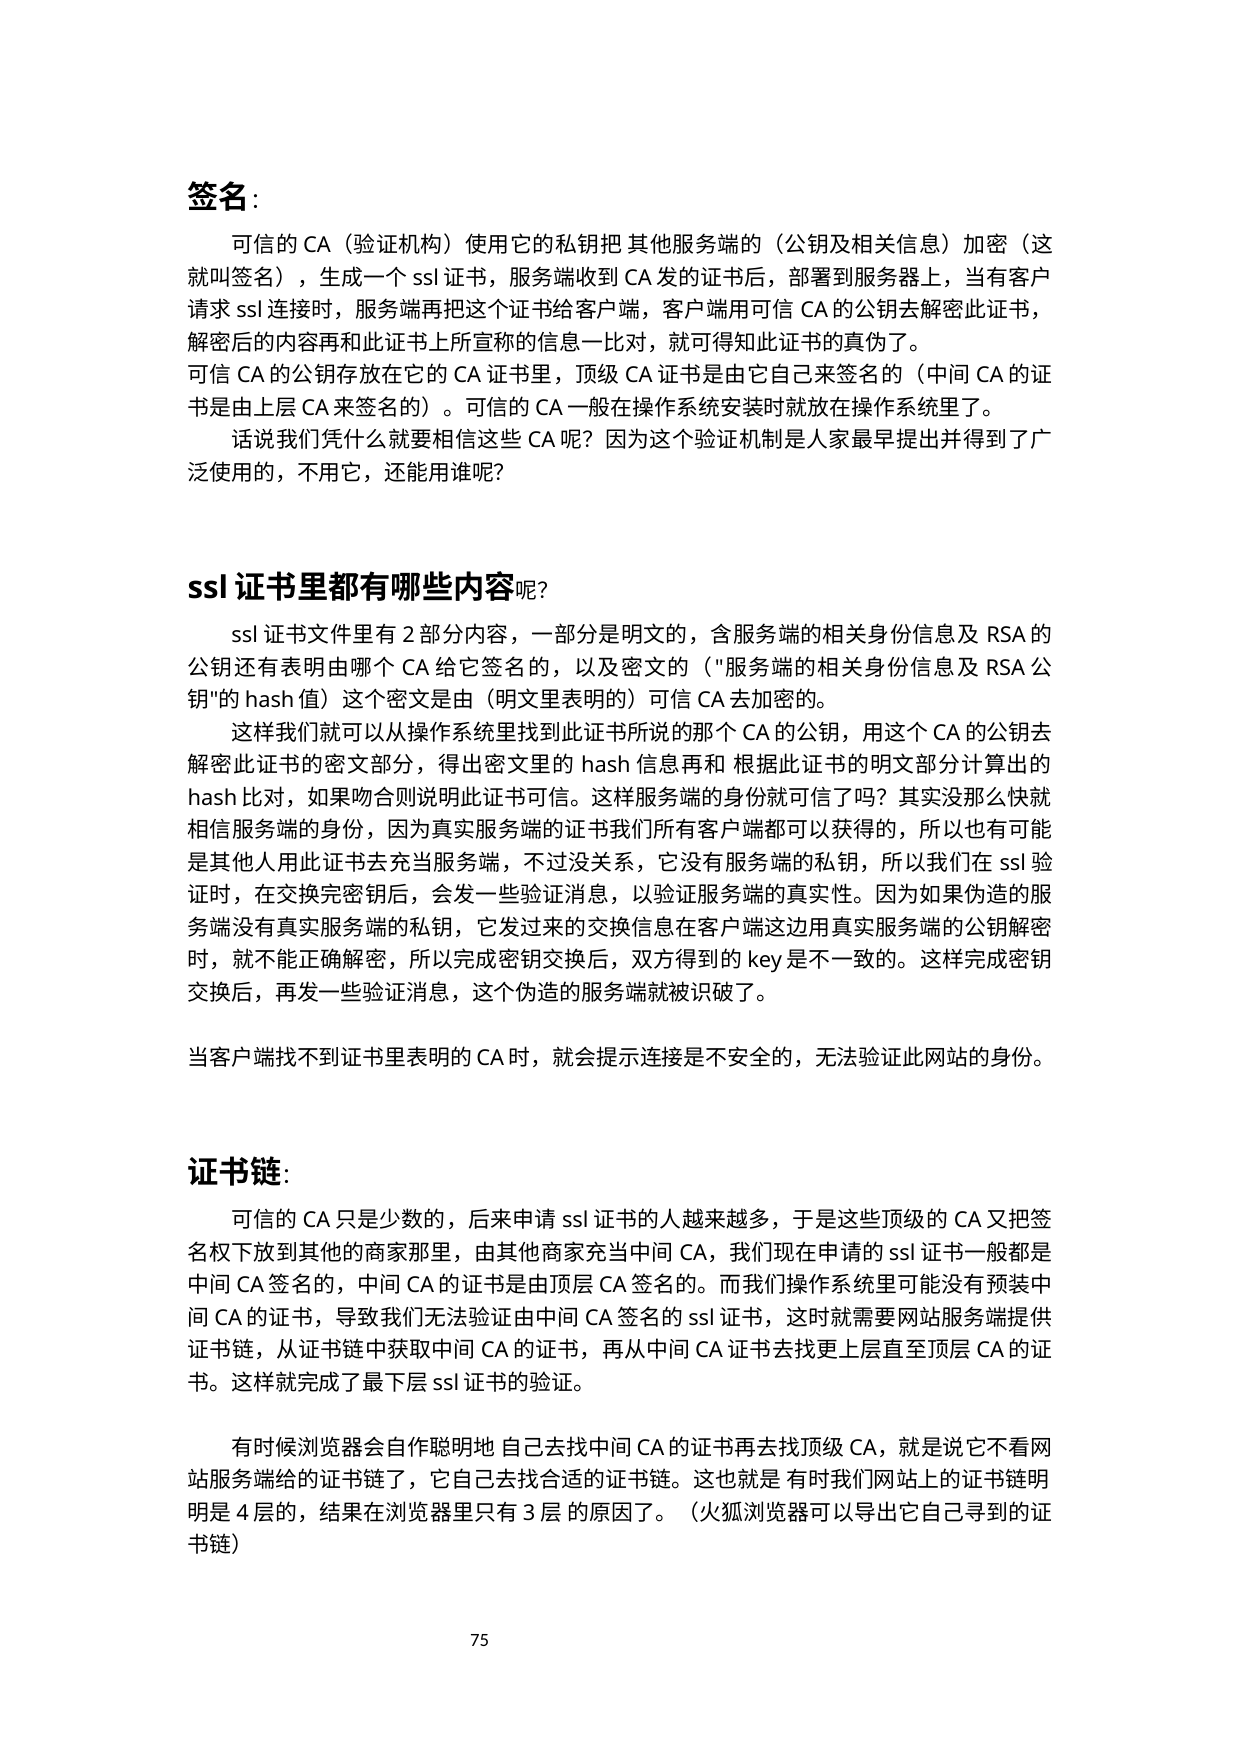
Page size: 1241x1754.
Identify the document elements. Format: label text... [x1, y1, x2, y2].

text ssl证书里都有哪些内容呢？ [187, 552, 1053, 617]
text 当客户端找不到证书里表明的CA时，就会提示连接是不安全的，无法验证此网站的身份。 [187, 1039, 1053, 1072]
text ssl证书文件里有2部分内容，一部分是明文的，含服务端的相关身份信息及RSA的公钥还有表明由哪个CA给它签名的，以及密文的（"服务端的相关身份信息及RSA公钥"的hash值）这个密文是由（明文里表明的）可信CA去加密的。 [187, 617, 1053, 714]
text 可信的CA（验证机构）使用它的私钥把 其他服务端的（公钥及相关信息）加密（这就叫签名），生成一个ssl证书，服务端收到CA发的证书后，部署到服务器上，当有客户请求ssl连接时，服务端再把这个证书给客户端，客户端用可信CA的公钥去解密此证书，解密后的内容再和此证书上所宣称的信息一比对，就可得知此证书的真伪了。 [187, 227, 1053, 357]
text 可信的CA只是少数的，后来申请ssl证书的人越来越多，于是这些顶级的CA又把签名权下放到其他的商家那里，由其他商家充当中间CA，我们现在申请的ssl证书一般都是中间CA签名的，中间CA的证书是由顶层CA签名的。而我们操作系统里可能没有预装中间CA的证书，导致我们无法验证由中间CA签名的ssl证书，这时就需要网站服务端提供证书链，从证书链中获取中间CA的证书，再从中间CA证书去找更上层直至顶层CA的证书。这样就完成了最下层ssl证书的验证。 [187, 1202, 1053, 1397]
text 有时候浏览器会自作聪明地 自己去找中间CA的证书再去找顶级CA，就是说它不看网站服务端给的证书链了，它自己去找合适的证书链。这也就是 有时我们网站上的证书链明明是4层的，结果在浏览器里只有3层 的原因了。（火狐浏览器可以导出它自己寻到的证书链） [187, 1429, 1053, 1559]
text 签名： [187, 162, 1053, 227]
text 证书链： [187, 1137, 1053, 1202]
text 话说我们凭什么就要相信这些CA呢？因为这个验证机制是人家最早提出并得到了广泛使用的，不用它，还能用谁呢？ [187, 422, 1053, 487]
text 这样我们就可以从操作系统里找到此证书所说的那个CA的公钥，用这个CA的公钥去解密此证书的密文部分，得出密文里的hash信息再和 根据此证书的明文部分计算出的hash比对，如果吻合则说明此证书可信。这样服务端的身份就可信了吗？其实没那么快就相信服务端的身份，因为真实服务端的证书我们所有客户端都可以获得的，所以也有可能是其他人用此证书去充当服务端，不过没关系，它没有服务端的私钥，所以我们在ssl验证时，在交换完密钥后，会发一些验证消息，以验证服务端的真实性。因为如果伪造的服务端没有真实服务端的私钥，它发过来的交换信息在客户端这边用真实服务端的公钥解密时，就不能正确解密，所以完成密钥交换后，双方得到的key是不一致的。这样完成密钥交换后，再发一些验证消息，这个伪造的服务端就被识破了。 [187, 714, 1053, 1007]
text 可信CA的公钥存放在它的CA证书里，顶级CA证书是由它自己来签名的（中间CA的证书是由上层CA来签名的）。可信的CA一般在操作系统安装时就放在操作系统里了。 [187, 357, 1053, 422]
